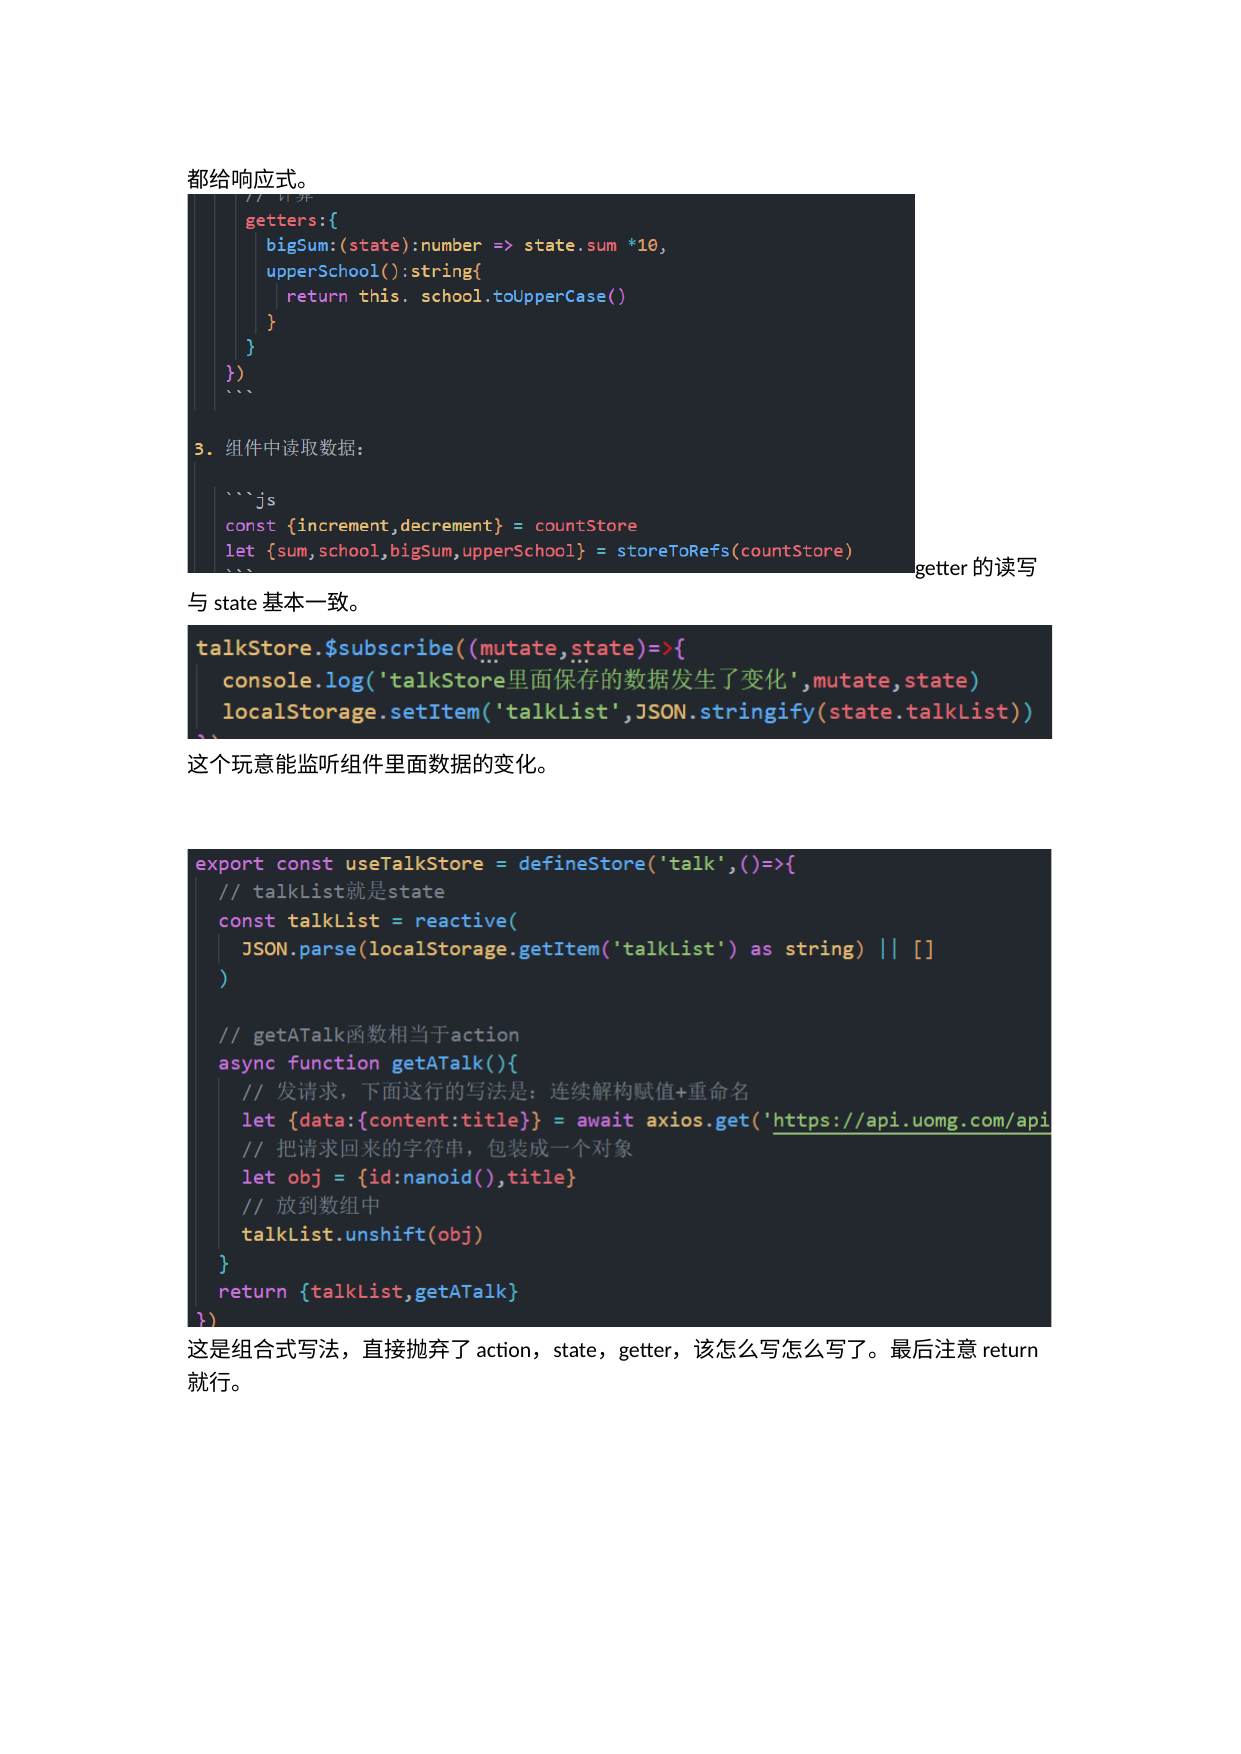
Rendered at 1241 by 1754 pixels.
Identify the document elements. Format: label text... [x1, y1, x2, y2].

picture [187, 625, 1053, 739]
picture [187, 849, 1052, 1327]
picture [187, 194, 915, 573]
list 这个玩意能监听组件里面数据的变化。 [187, 747, 1053, 779]
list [187, 162, 1053, 194]
